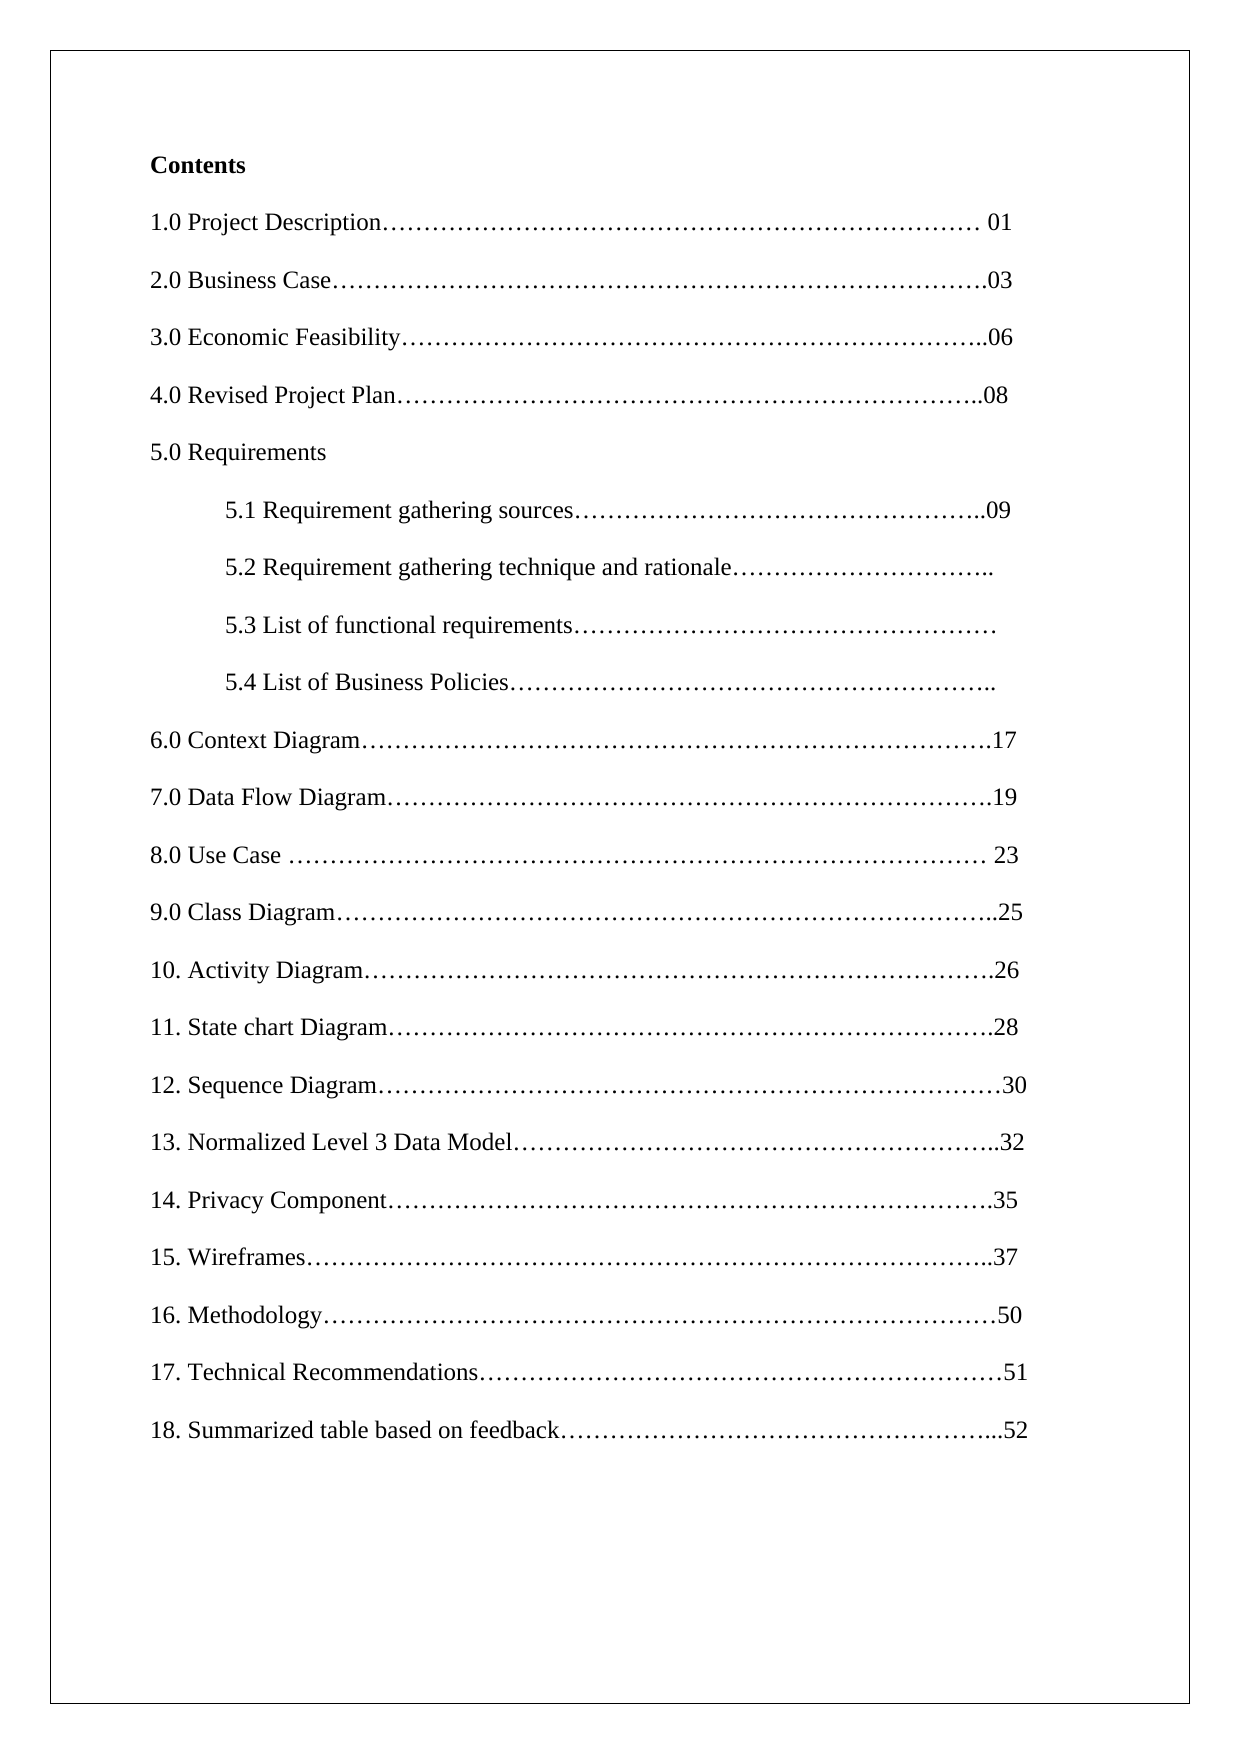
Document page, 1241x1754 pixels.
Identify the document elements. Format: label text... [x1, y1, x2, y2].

text 1.0 Project Description……………………………………………………………… 01 [150, 207, 1090, 236]
text 5.3 List of functional requirements…………………………………………… [150, 610, 1090, 639]
text 3.0 Economic Feasibility……………………………………………………………..06 [150, 322, 1090, 351]
text 8.0 Use Case ………………………………………………………………………… 23 [150, 840, 1090, 869]
text 4.0 Revised Project Plan……………………………………………………………..08 [150, 380, 1090, 409]
text Contents [150, 150, 1090, 179]
text 12. Sequence Diagram…………………………………………………………………30 [150, 1070, 1090, 1099]
text 18. Summarized table based on feedback……………………………………………...52 [150, 1415, 1090, 1444]
text 10. Activity Diagram………………………………………………………………….26 [150, 955, 1090, 984]
text 5.4 List of Business Policies………………………………………………….. [150, 667, 1090, 696]
text 16. Methodology………………………………………………………………………50 [150, 1300, 1090, 1329]
text 14. Privacy Component……………………………………………………………….35 [150, 1185, 1090, 1214]
text 2.0 Business Case…………………………………………………………………….03 [150, 265, 1090, 294]
text 7.0 Data Flow Diagram……………………………………………………………….19 [150, 782, 1090, 811]
text 6.0 Context Diagram………………………………………………………………….17 [150, 725, 1090, 754]
text 9.0 Class Diagram……………………………………………………………………..25 [150, 897, 1090, 926]
text 5.1 Requirement gathering sources…………………………………………..09 [150, 495, 1090, 524]
text 15. Wireframes………………………………………………………………………..37 [150, 1242, 1090, 1271]
text 11. State chart Diagram……………………………………………………………….28 [150, 1012, 1090, 1041]
text 17. Technical Recommendations………………………………………………………51 [150, 1357, 1090, 1386]
text 5.0 Requirements [150, 437, 1090, 466]
text 5.2 Requirement gathering technique and rationale………………………….. [150, 552, 1090, 581]
text 13. Normalized Level 3 Data Model…………………………………………………..32 [150, 1127, 1090, 1156]
